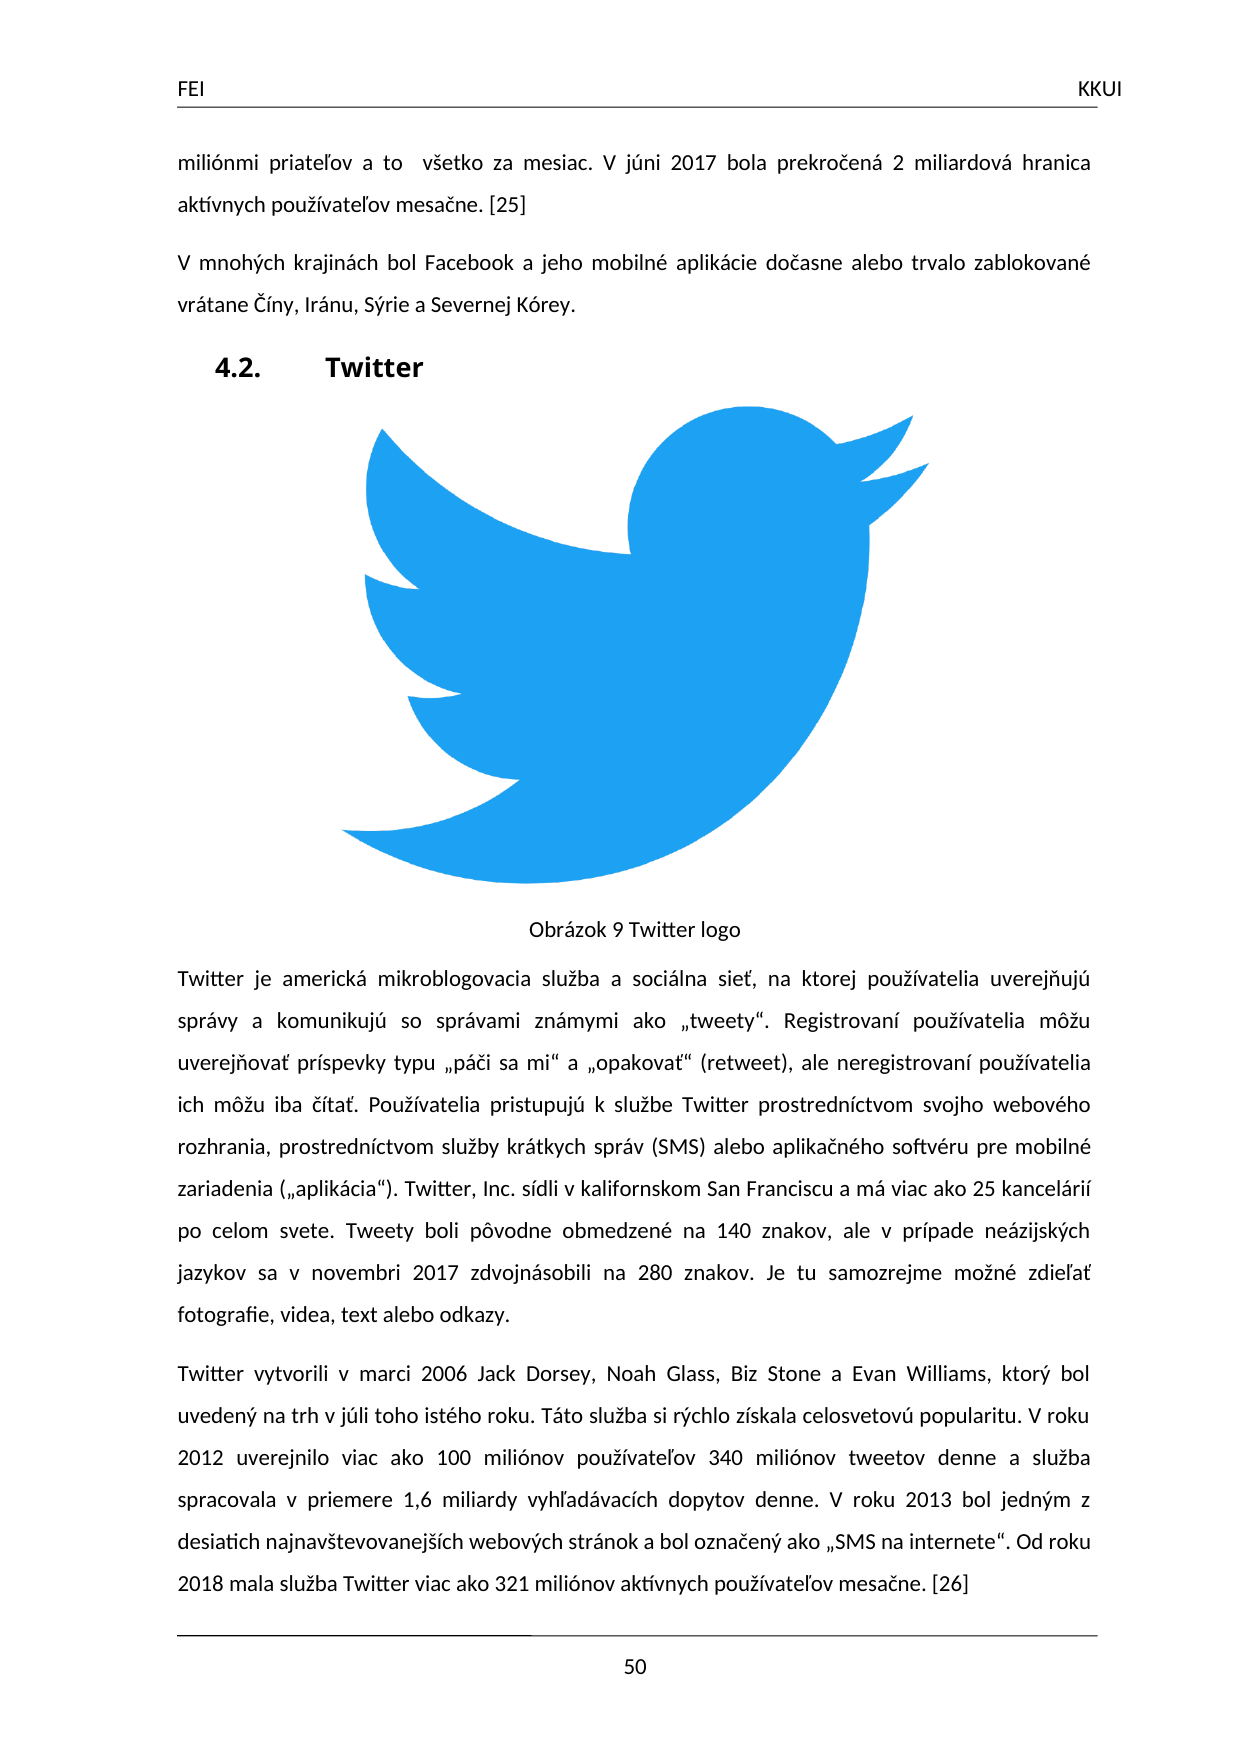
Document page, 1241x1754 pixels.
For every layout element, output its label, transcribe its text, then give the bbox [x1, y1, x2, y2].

text Obrázok 9 Twitter logo [177, 916, 1092, 944]
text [177, 148, 1092, 218]
text V mnohých krajinách bol Facebook a jeho mobilné aplikácie dočasne alebo trvalo zablokované vrátane Číny, Iránu, Sýrie a Severnej Kórey. [177, 248, 1092, 318]
text Twitter [215, 349, 1092, 386]
text Twitter vytvorili v marci 2006 Jack Dorsey, Noah Glass, Biz Stone a Evan Williams, ktorý bol uvedený na trh v júli toho istého roku. Táto služba si rýchlo získala celosvetovú popularitu. V roku 2012 uverejnilo viac ako 100 miliónov používateľov 340 miliónov tweetov denne a služba spracovala v priemere 1,6 miliardy vyhľadávacích dopytov denne. V roku 2013 bol jedným z desiatich najnavštevovanejších webových stránok a bol označený ako „SMS na internete“. Od roku 2018 mala služba Twitter viac ako 321 miliónov aktívnych používateľov mesačne. [26] [177, 1359, 1092, 1597]
picture [339, 404, 931, 885]
text Twitter je americká mikroblogovacia služba a sociálna sieť, na ktorej používatelia uverejňujú správy a komunikujú so správami známymi ako „tweety“. Registrovaní používatelia môžu uverejňovať príspevky typu „páči sa mi“ a „opakovať“ (retweet), ale neregistrovaní používatelia ich môžu iba čítať. Používatelia pristupujú k službe Twitter prostredníctvom svojho webového rozhrania, prostredníctvom služby krátkych správ (SMS) alebo aplikačného softvéru pre mobilné zariadenia („aplikácia“). Twitter, Inc. sídli v kalifornskom San Franciscu a má viac ako 25 kancelárií po celom svete. Tweety boli pôvodne obmedzené na 140 znakov, ale v prípade neázijských jazykov sa v novembri 2017 zdvojnásobili na 280 znakov. Je tu samozrejme možné zdieľať fotografie, videa, text alebo odkazy. [177, 964, 1092, 1328]
